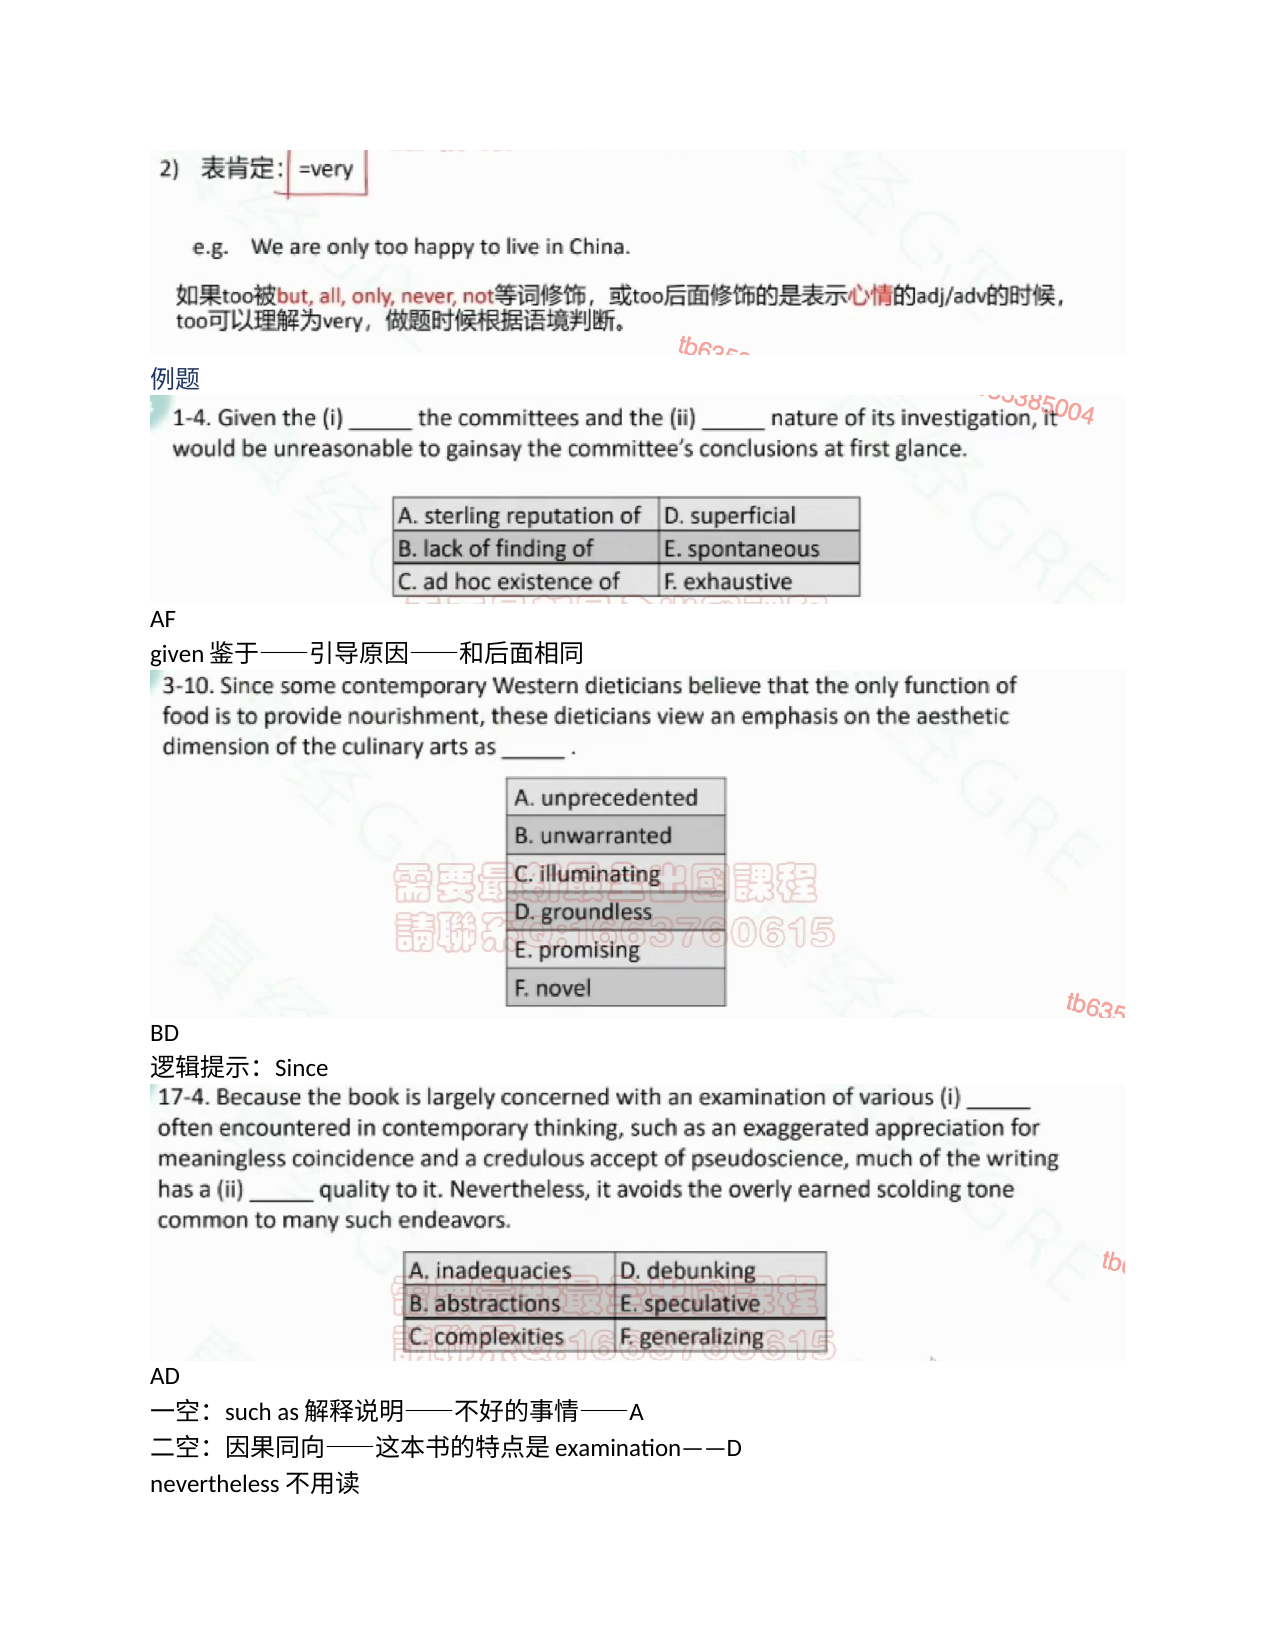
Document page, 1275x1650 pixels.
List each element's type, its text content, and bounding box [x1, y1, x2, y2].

text BD [150, 1018, 1125, 1048]
picture [150, 1084, 1125, 1361]
text AD [150, 1361, 1125, 1391]
text nevertheless不用读 [150, 1463, 1125, 1500]
picture [150, 395, 1125, 604]
picture [150, 670, 1125, 1018]
subtitle 例题 [150, 359, 1125, 395]
text 二空：因果同向——这本书的特点是examination——D [150, 1427, 1125, 1463]
text 逻辑提示：Since [150, 1048, 1125, 1084]
text given鉴于——引导原因——和后面相同 [150, 634, 1125, 670]
text 一空：such as解释说明——不好的事情——A [150, 1391, 1125, 1427]
text AF [150, 604, 1125, 634]
picture [150, 150, 1125, 355]
